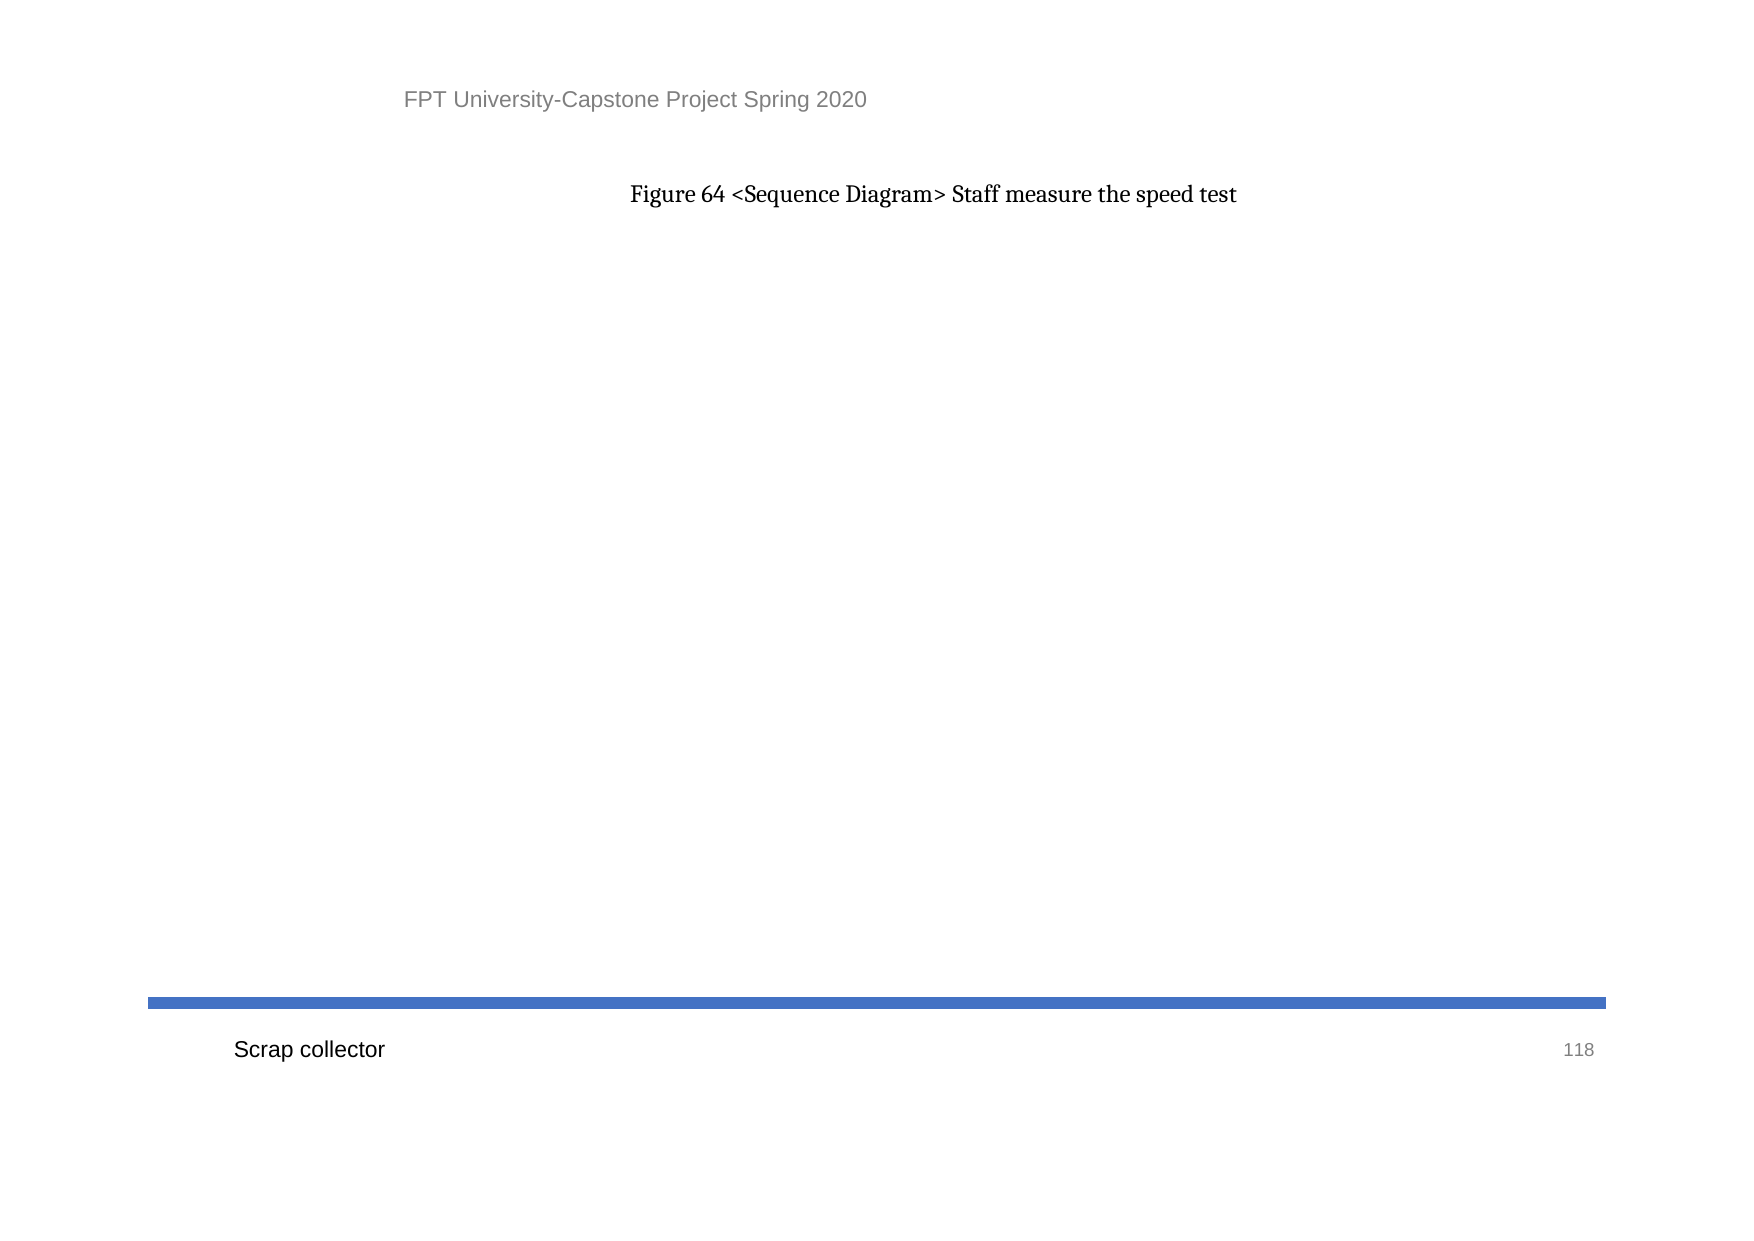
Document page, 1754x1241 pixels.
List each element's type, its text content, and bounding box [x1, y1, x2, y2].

text Figure 64 <Sequence Diagram> Staff measure the speed test [260, 179, 1606, 208]
